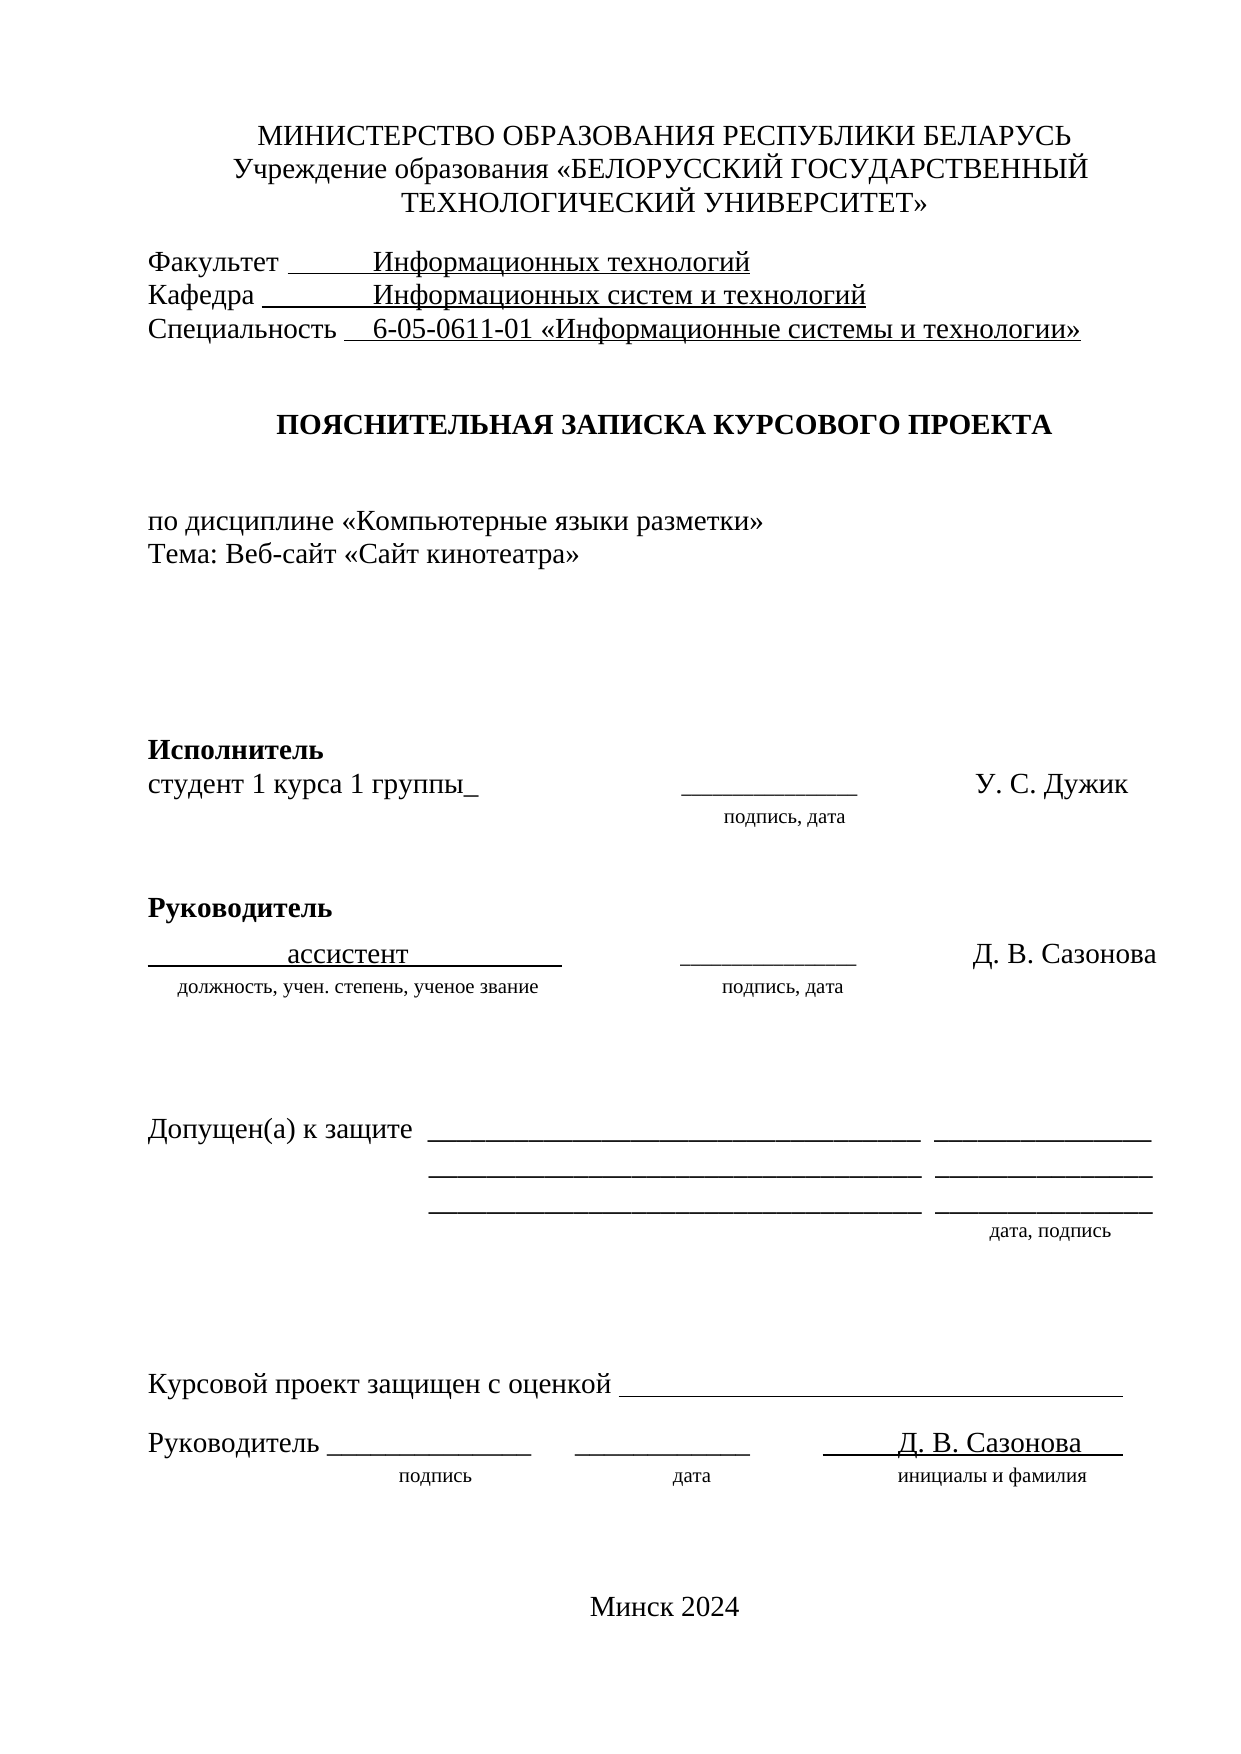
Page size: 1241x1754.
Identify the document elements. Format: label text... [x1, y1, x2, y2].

text должность, учен. степень, ученое звание подпись, дата [148, 974, 1181, 998]
text ассистент _________________ Д. В. Сазонова [148, 936, 1181, 970]
text МИНИСТЕРСТВО ОБРАЗОВАНИЯ РЕСПУБЛИКИ БЕЛАРУСЬ Учреждение образования «БЕЛОРУССКИЙ ГОСУДАРСТВЕННЫЙ ТЕХНОЛОГИЧЕСКИЙ УНИВЕРСИТЕТ» [148, 118, 1181, 219]
text __________________________________ _______________ [148, 1182, 1181, 1217]
text Минск 2024 [148, 1589, 1181, 1623]
text Руководитель [148, 890, 1181, 924]
text дата, подпись [148, 1217, 1181, 1242]
text Специальность 6-05-0611-01 «Информационные системы и технологии» [148, 311, 1181, 344]
text подпись дата инициалы и фамилия [148, 1463, 1181, 1487]
text по дисциплине «Компьютерные языки разметки» [148, 503, 1181, 536]
text __________________________________ _______________ [148, 1146, 1181, 1182]
text Руководитель ______________ ____________ Д. В. Сазонова [148, 1425, 1181, 1459]
text Исполнитель [148, 732, 1181, 766]
text ПОЯСНИТЕЛЬНАЯ ЗАПИСКА КУРСОВОГО ПРОЕКТА [148, 407, 1181, 440]
text Тема: Веб-сайт «Сайт кинотеатра» [148, 536, 1181, 570]
text студент 1 курса 1 группы_ _________________ У. С. Дужик [148, 766, 1181, 799]
text Допущен(а) к защите __________________________________ _______________ [148, 1111, 1181, 1146]
text подпись, дата [148, 804, 1181, 828]
text Кафедра Информационных систем и технологий [148, 277, 1181, 311]
text Курсовой проект защищен с оценкой [148, 1367, 1181, 1400]
text Факультет Информационных технологий [148, 244, 1181, 277]
